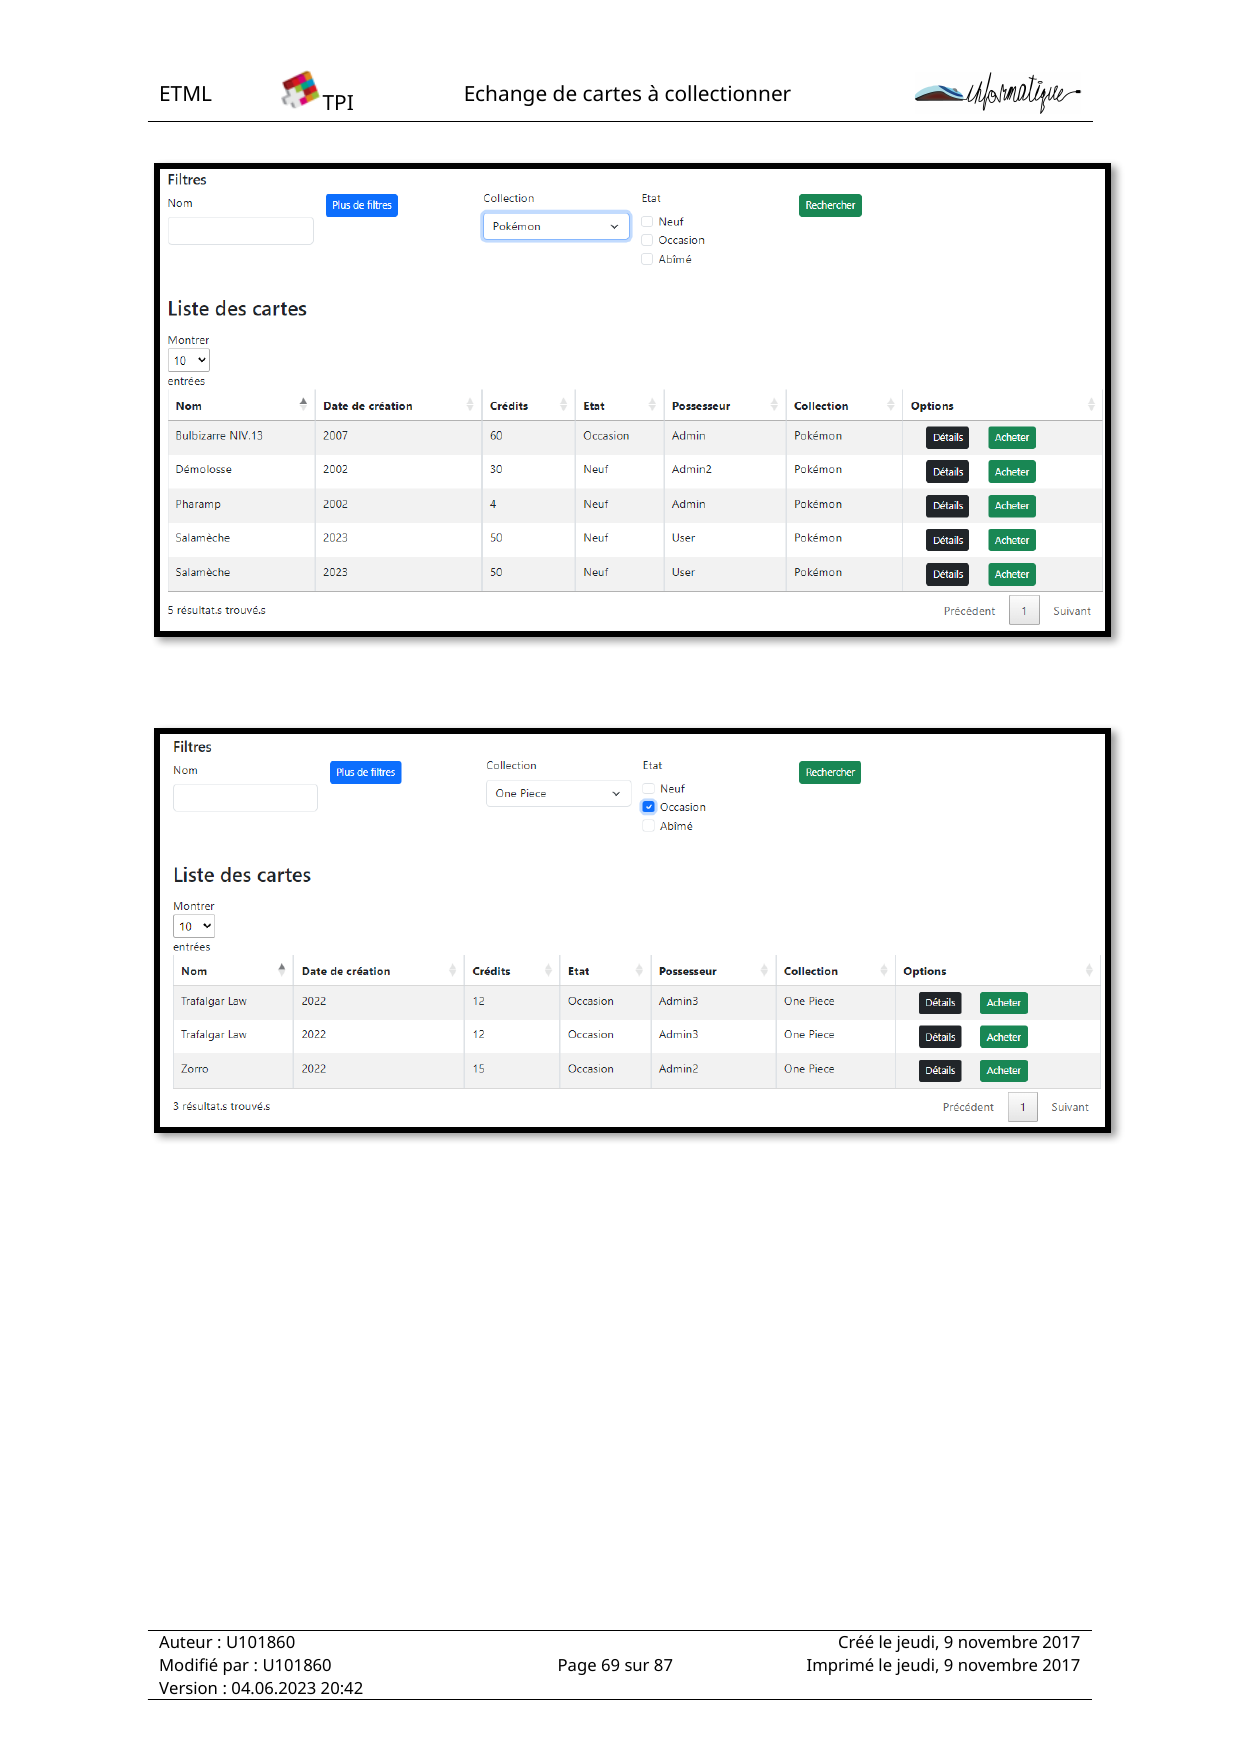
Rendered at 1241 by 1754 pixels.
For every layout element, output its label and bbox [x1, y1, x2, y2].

picture [160, 734, 1105, 1127]
picture [160, 169, 1105, 631]
picture [276, 69, 323, 111]
